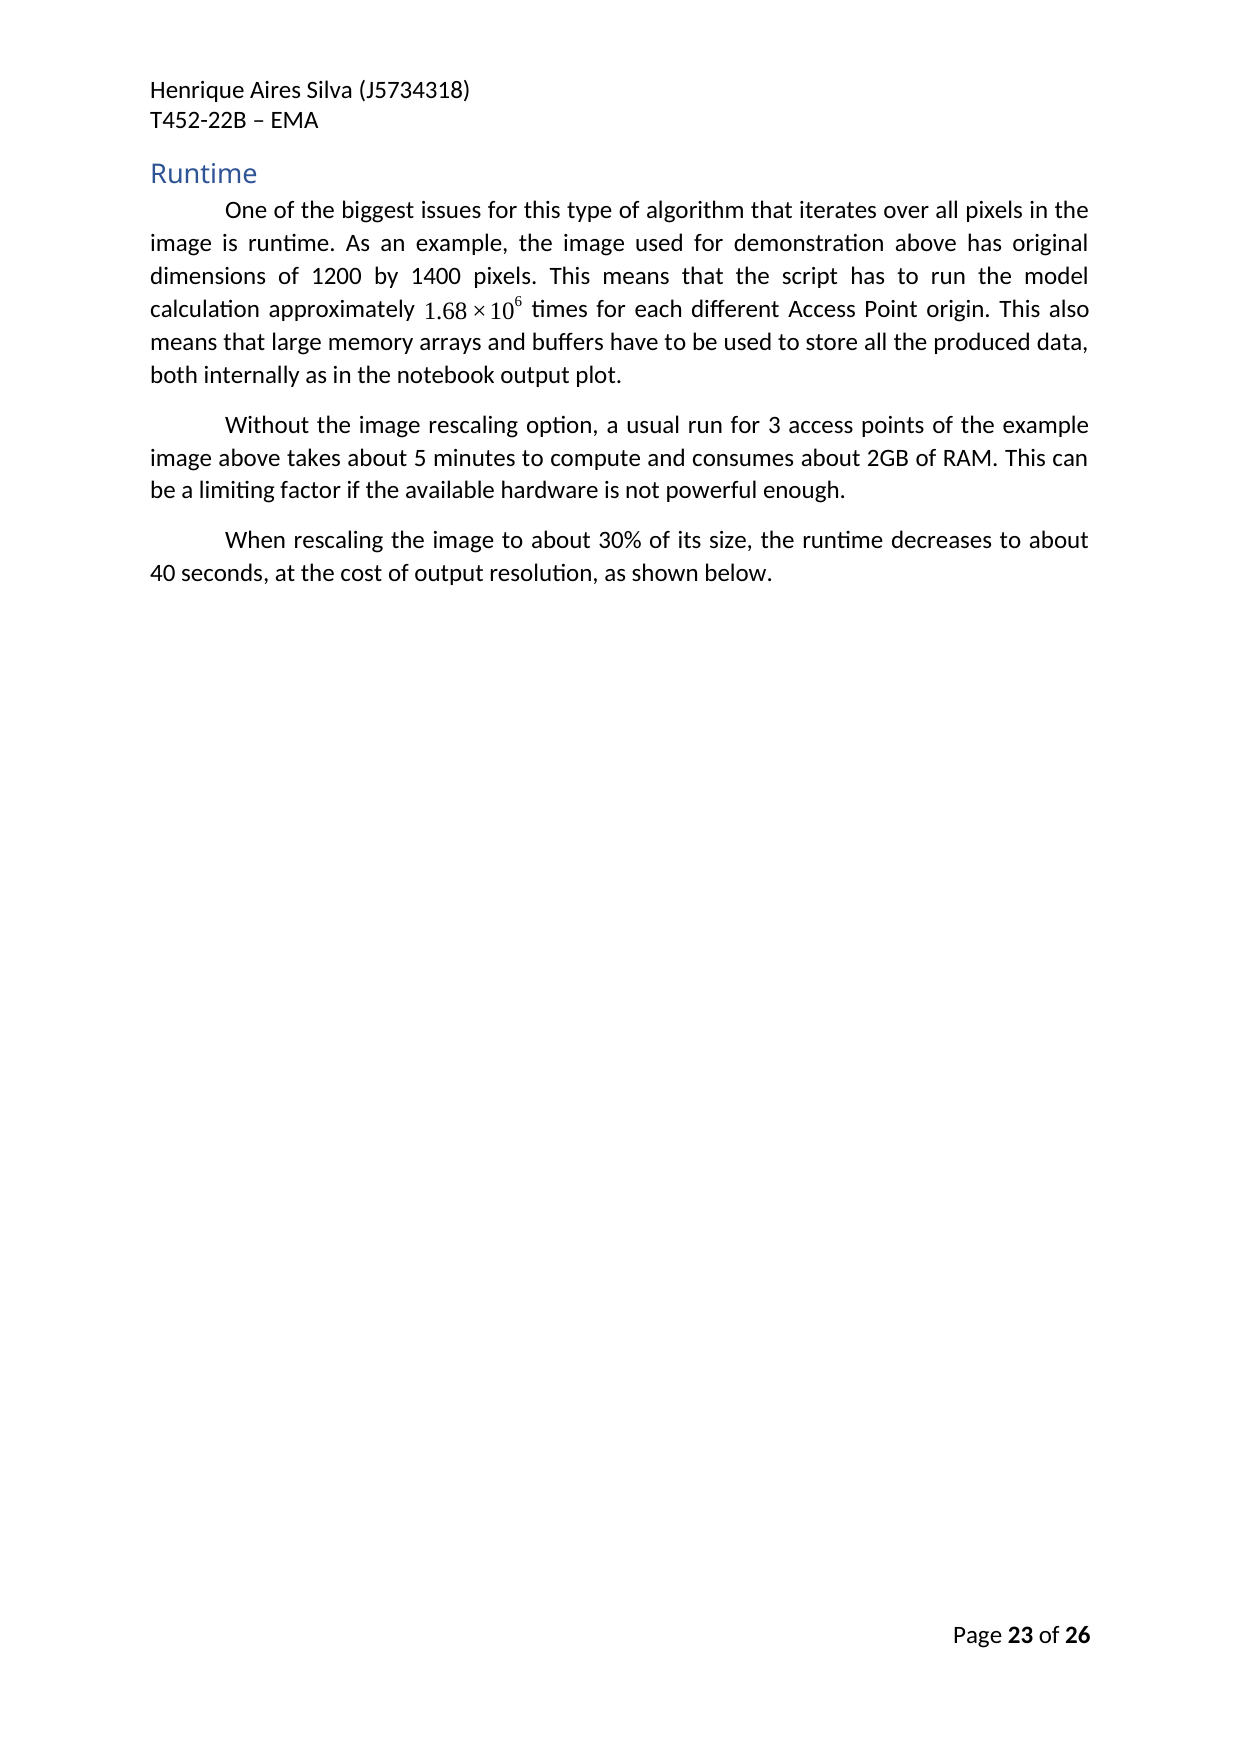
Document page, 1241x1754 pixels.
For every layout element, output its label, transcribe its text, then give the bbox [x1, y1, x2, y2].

subtitle Runtime [150, 154, 1090, 191]
text When rescaling the image to about 30% of its size, the runtime decreases to about 40 seconds, at the cost of output resolution, as shown below. [150, 524, 1090, 588]
text Without the image rescaling option, a usual run for 3 access points of the example image above takes about 5 minutes to compute and consumes about 2GB of RAM. This can be a limiting factor if the available hardware is not powerful enough. [150, 409, 1090, 505]
text One of the biggest issues for this type of algorithm that iterates over all pixels in the image is runtime. As an example, the image used for demonstration above has original dimensions of 1200 by 1400 pixels. This means that the script has to run the model calculation approximately times for each different Access Point origin. This also means that large memory arrays and buffers have to be used to store all the produced data, both internally as in the notebook output plot. [150, 194, 1090, 390]
